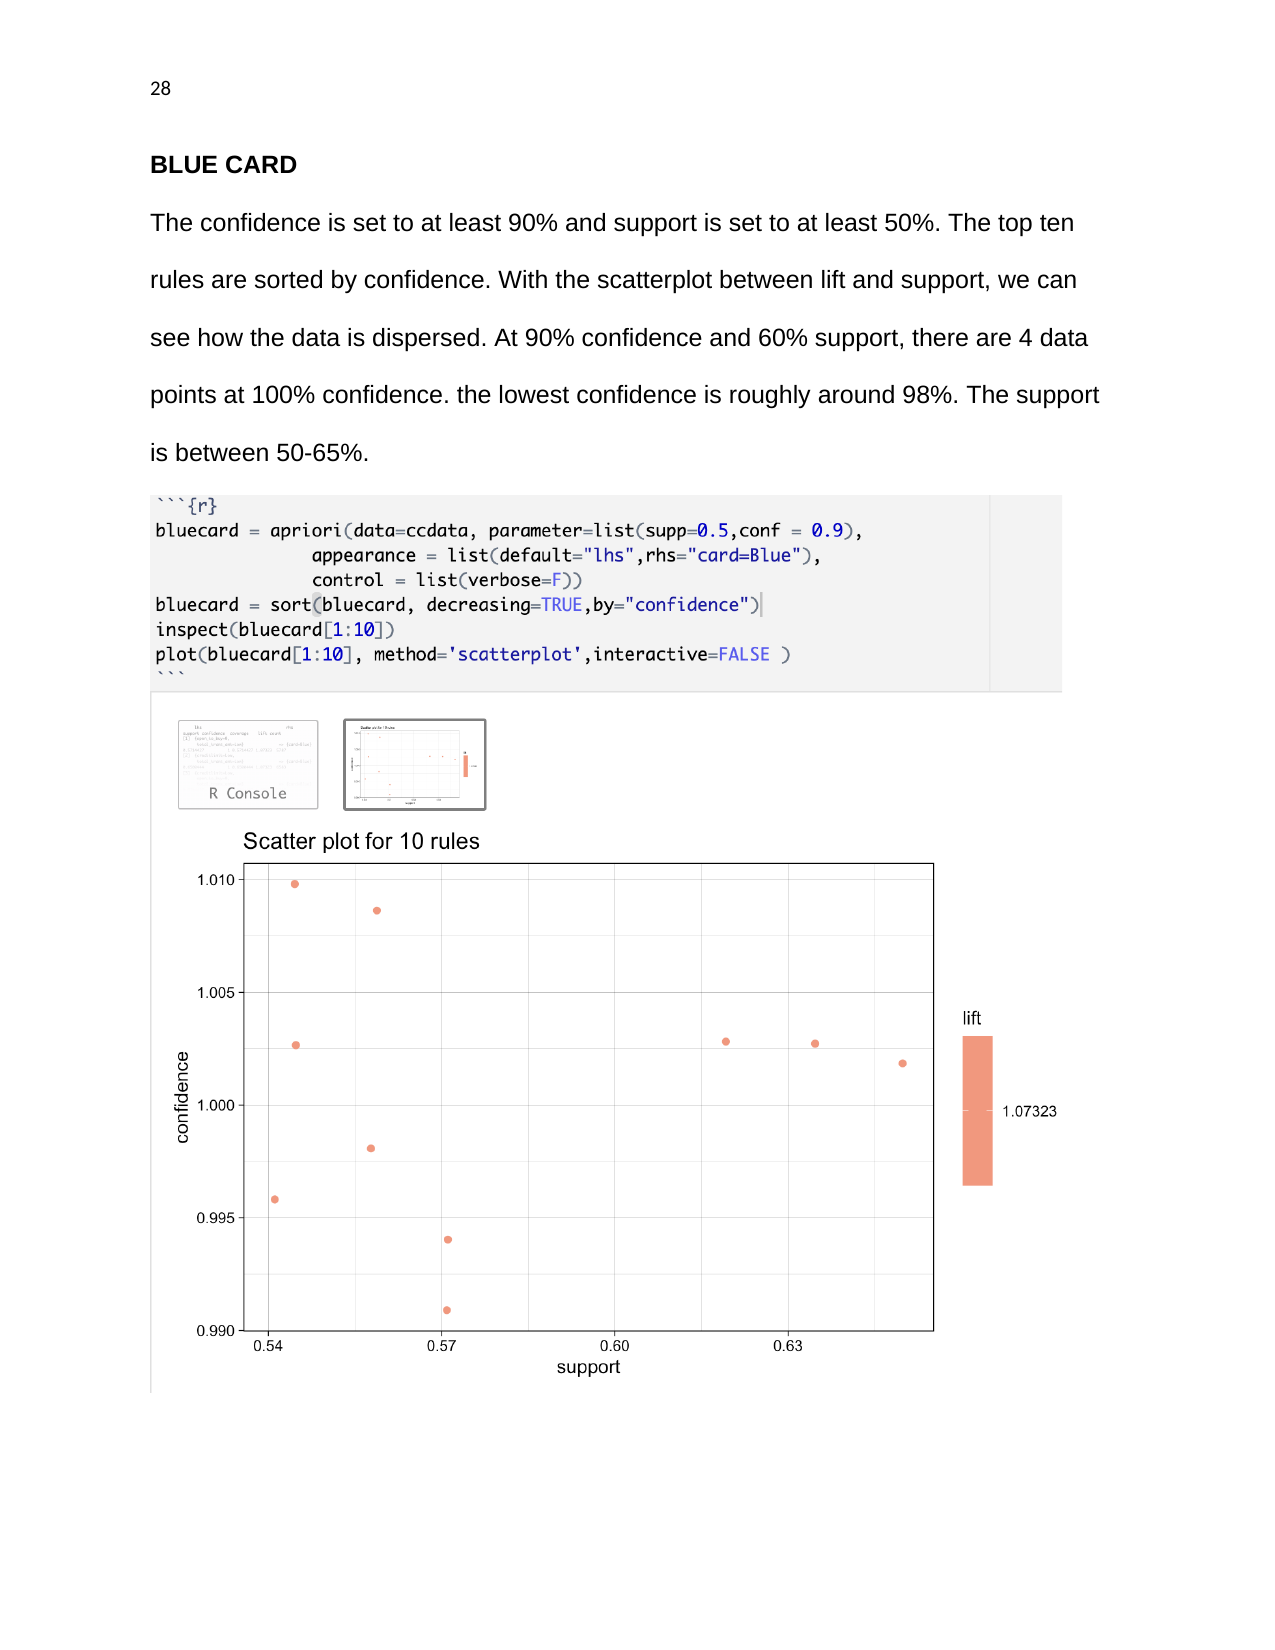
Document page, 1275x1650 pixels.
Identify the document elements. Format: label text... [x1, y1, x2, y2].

text The confidence is set to at least 90% and support is set to at least 50%. The top ten rules are sorted by confidence. With the scatterplot between lift and support, we can see how the data is dispersed. At 90% confidence and 60% support, there are 4 data points at 100% confidence. the lowest confidence is roughly around 98%. The support is between 50-65%. [150, 207, 1125, 466]
picture [150, 495, 1063, 1393]
text BLUE CARD [150, 150, 1125, 179]
